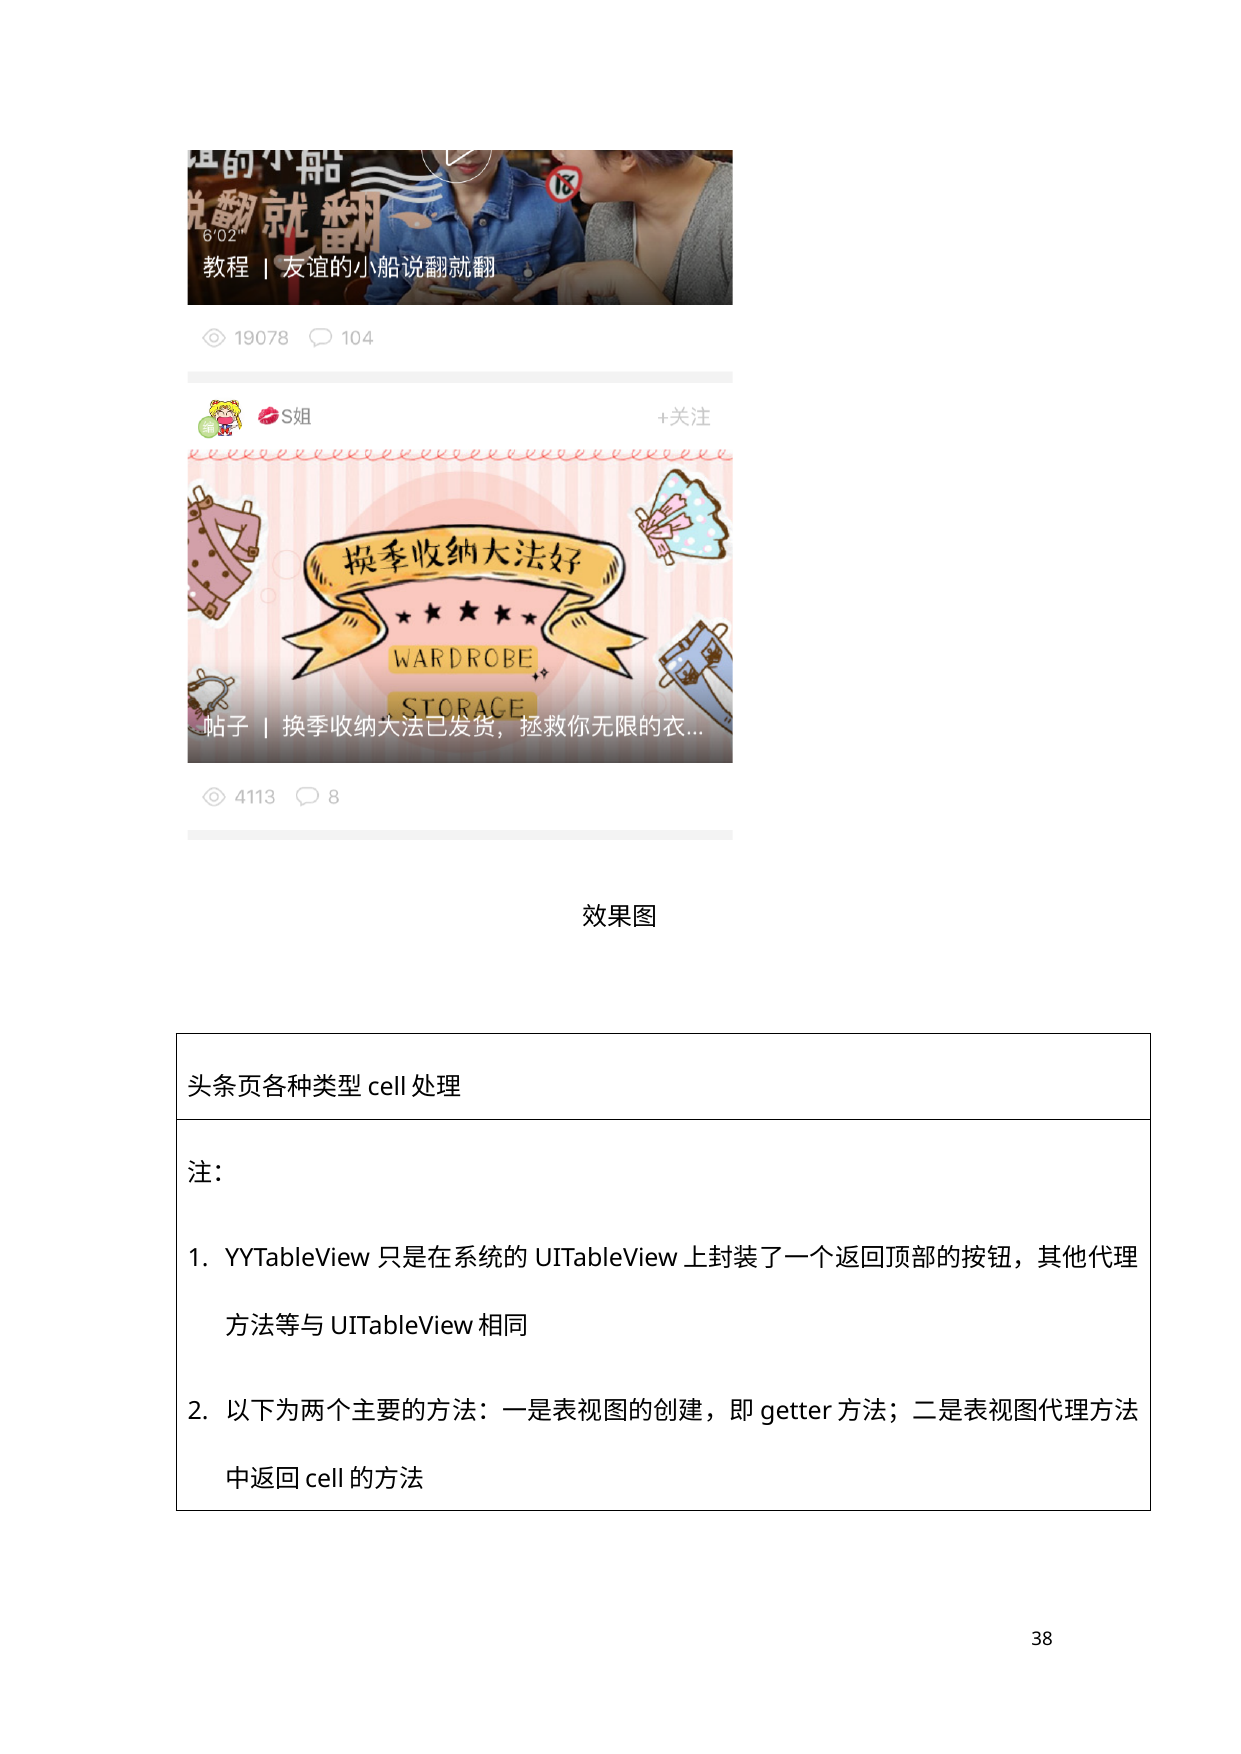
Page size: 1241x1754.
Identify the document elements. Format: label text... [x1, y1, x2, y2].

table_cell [177, 1120, 1150, 1510]
text 效果图 [187, 880, 1053, 948]
picture [187, 150, 733, 840]
table_header 头条页各种类型cell处理 [177, 1034, 1150, 1119]
